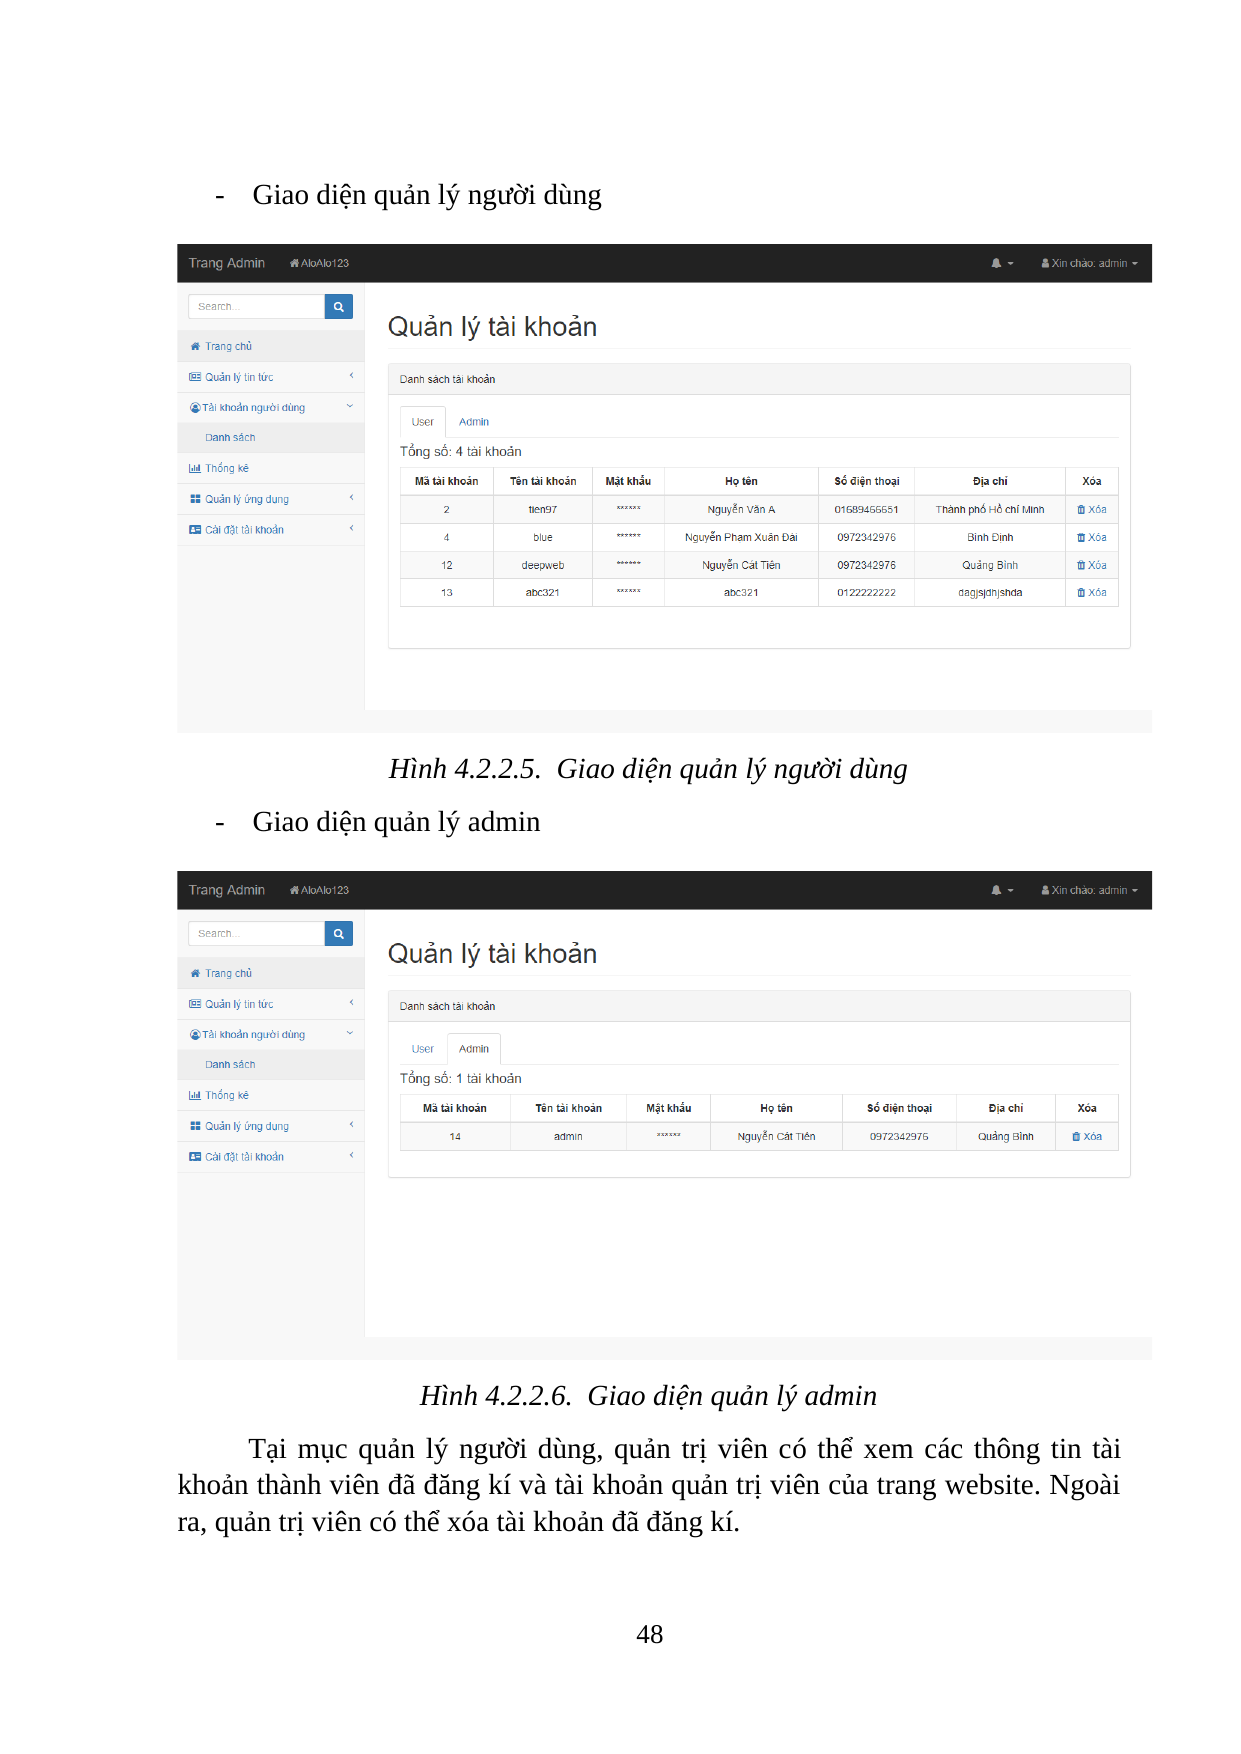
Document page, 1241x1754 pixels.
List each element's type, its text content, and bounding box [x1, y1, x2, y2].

text Hình 4.2.2.6. Giao diện quản lý admin [177, 1378, 1122, 1412]
picture [177, 244, 1153, 733]
text Tại mục quản lý người dùng, quản trị viên có thể xem các thông tin tài khoản thành viên đã đăng kí và tài khoản quản trị viên của trang website. Ngoài ra, quản trị viên có thể xóa tài khoản đã đăng kí. [177, 1431, 1122, 1537]
text Hình 4.2.2.5. Giao diện quản lý người dùng [177, 751, 1122, 785]
picture [177, 871, 1153, 1360]
list Giao diện quản lý người dùng [215, 177, 1122, 211]
list Giao diện quản lý admin [215, 804, 1122, 838]
